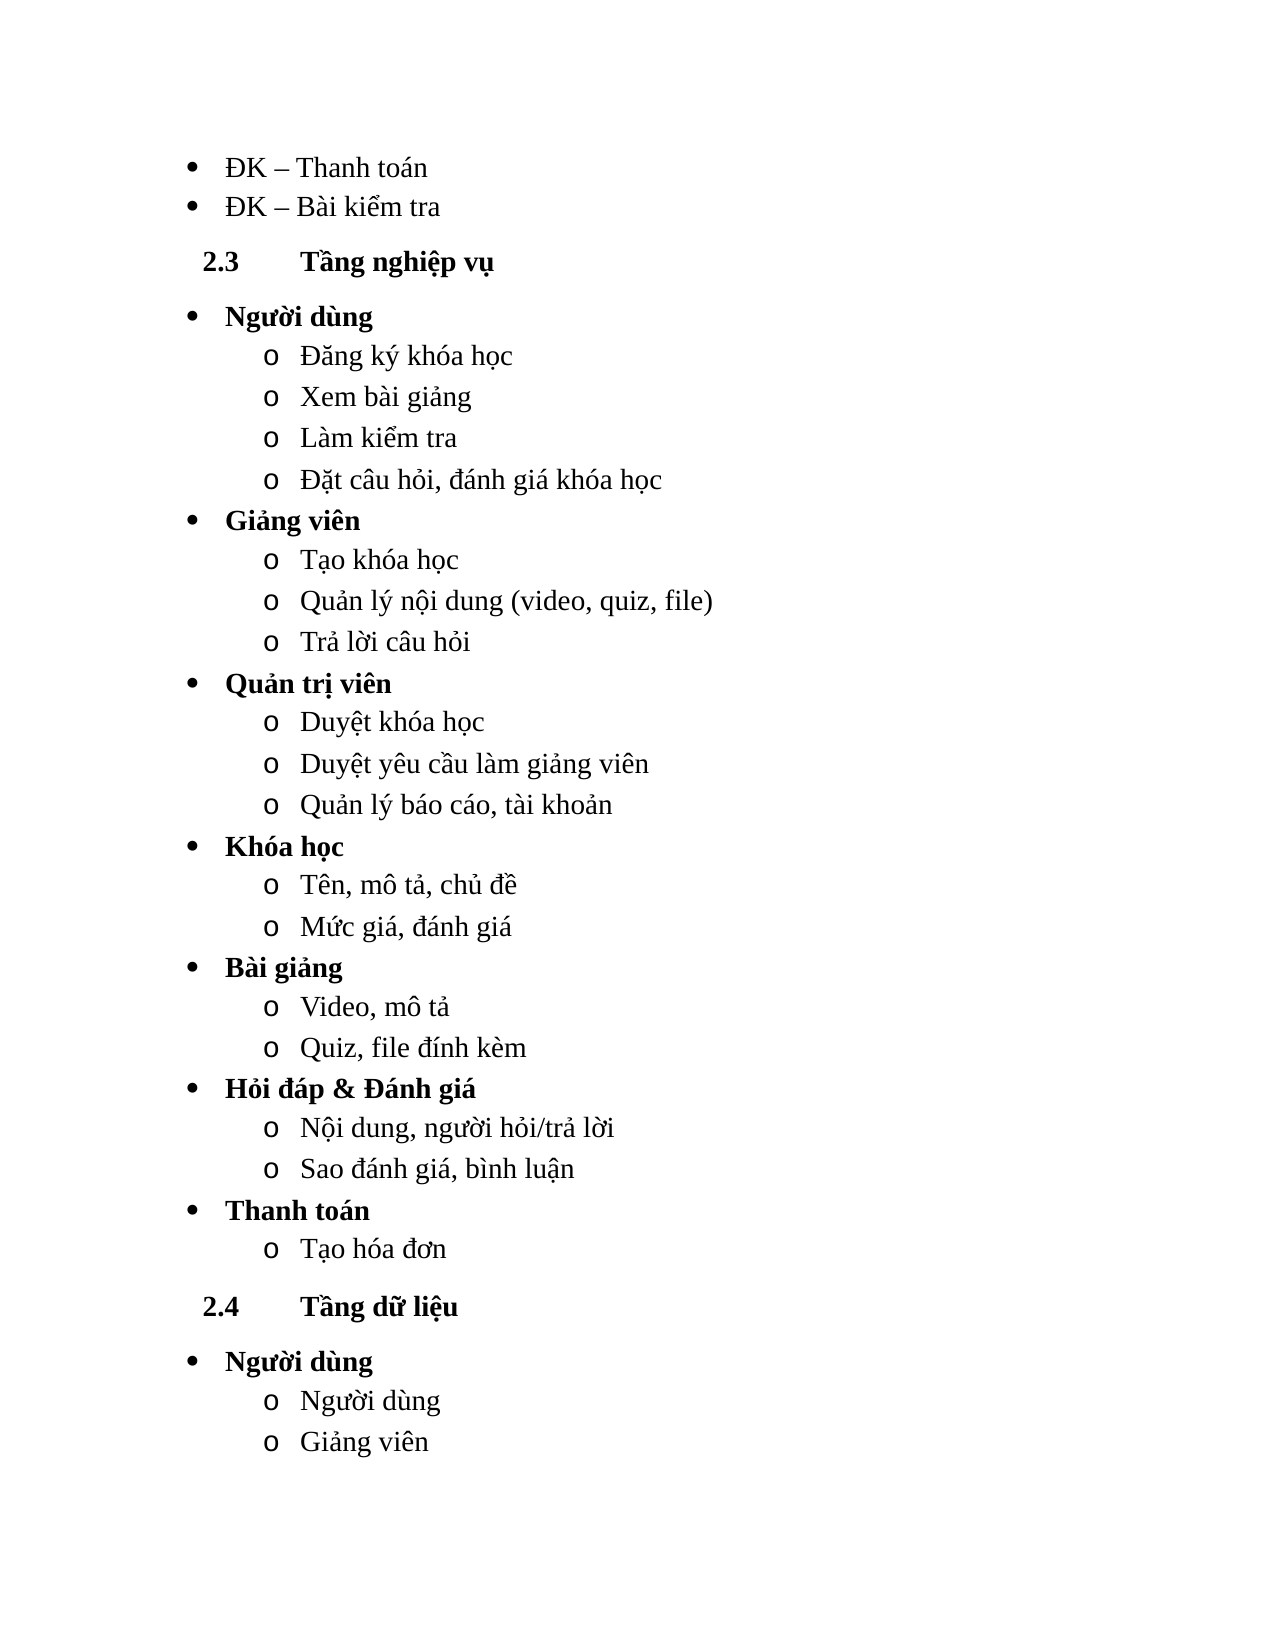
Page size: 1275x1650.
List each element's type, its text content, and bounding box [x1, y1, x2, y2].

list Quản lý nội dung (video, quiz, file) [262, 583, 1125, 619]
list Giảng viên [262, 1424, 1125, 1461]
list Người dùng [187, 299, 1125, 333]
list Quiz, file đính kèm [262, 1030, 1125, 1066]
list Người dùng [262, 1383, 1125, 1419]
list Tên, mô tả, chủ đề [262, 867, 1125, 903]
list Nội dung, người hỏi/trả lời [262, 1110, 1125, 1146]
list Xem bài giảng [262, 379, 1125, 415]
list Video, mô tả [262, 989, 1125, 1025]
list Đăng ký khóa học [262, 338, 1125, 374]
list Thanh toán [187, 1193, 1125, 1226]
list Tạo hóa đơn [262, 1231, 1125, 1267]
list Khóa học [187, 829, 1125, 862]
list Sao đánh giá, bình luận [262, 1151, 1125, 1187]
list Duyệt khóa học [262, 704, 1125, 741]
list Quản lý báo cáo, tài khoản [262, 787, 1125, 823]
list Giảng viên [187, 503, 1125, 537]
list Người dùng [187, 1344, 1125, 1378]
list Bài giảng [187, 950, 1125, 984]
subtitle Tầng nghiệp vụ [165, 244, 1125, 277]
list Tạo khóa học [262, 542, 1125, 578]
list ĐK – Bài kiểm tra [187, 189, 1125, 222]
list ĐK – Thanh toán [187, 150, 1125, 184]
list Trả lời câu hỏi [262, 624, 1125, 661]
list Đặt câu hỏi, đánh giá khóa học [262, 462, 1125, 498]
subtitle Tầng dữ liệu [165, 1289, 1125, 1323]
list Quản trị viên [187, 666, 1125, 699]
list Làm kiểm tra [262, 421, 1125, 457]
list Mức giá, đánh giá [262, 909, 1125, 945]
list Hỏi đáp & Đánh giá [187, 1071, 1125, 1105]
list Duyệt yêu cầu làm giảng viên [262, 746, 1125, 782]
